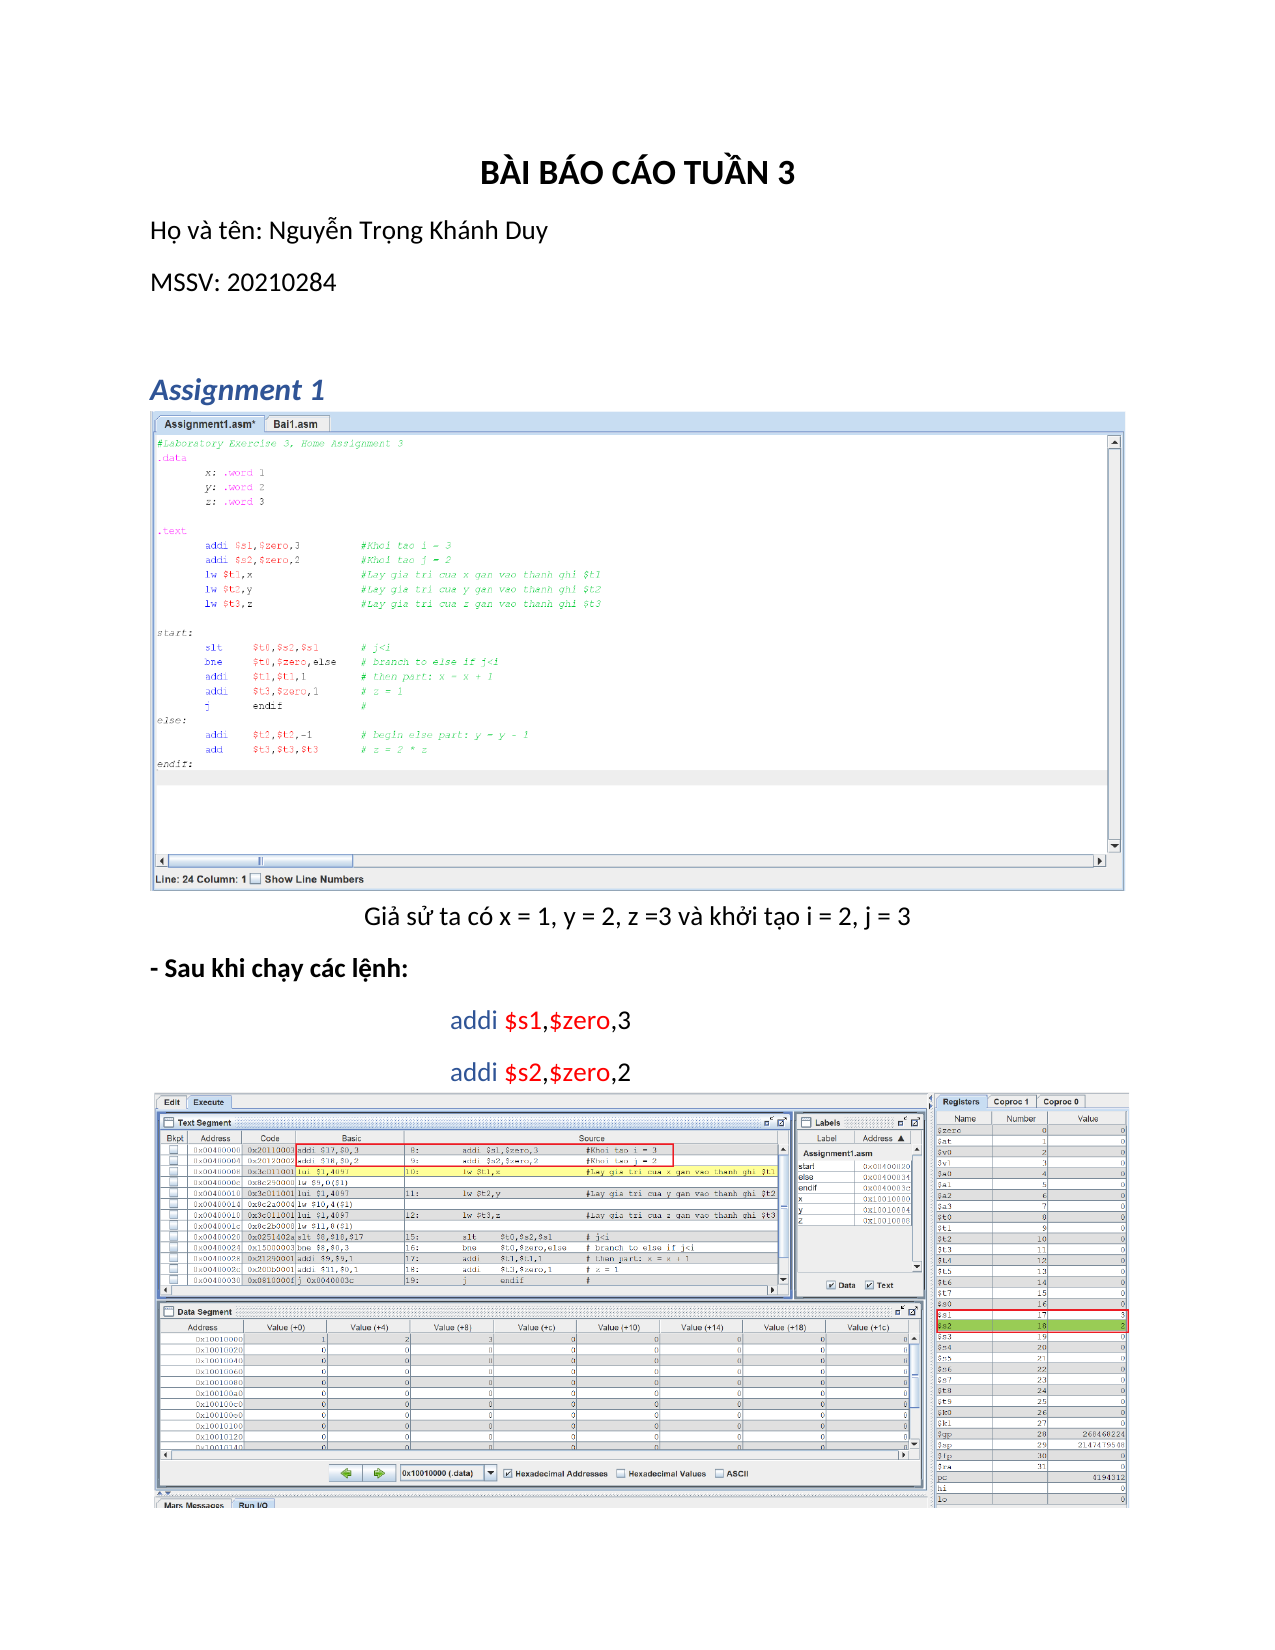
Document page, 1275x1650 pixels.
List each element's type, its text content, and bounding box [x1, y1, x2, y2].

picture [150, 411, 1125, 891]
text MSSV: 20210284 [150, 266, 1125, 299]
text Assignment 1 [150, 370, 1125, 408]
text addi $s2,$zero,2 [450, 1056, 1125, 1088]
text Họ và tên: Nguyễn Trọng Khánh Duy [150, 213, 1125, 246]
picture [154, 1092, 1130, 1580]
text Giả sử ta có x = 1, y = 2, z =3 và khởi tạo i = 2, j = 3 [150, 899, 1125, 932]
text - Sau khi chạy các lệnh: [150, 951, 1125, 984]
text BÀI BÁO CÁO TUẦN 3 [150, 150, 1125, 193]
text addi $s1,$zero,3 [450, 1003, 1125, 1036]
